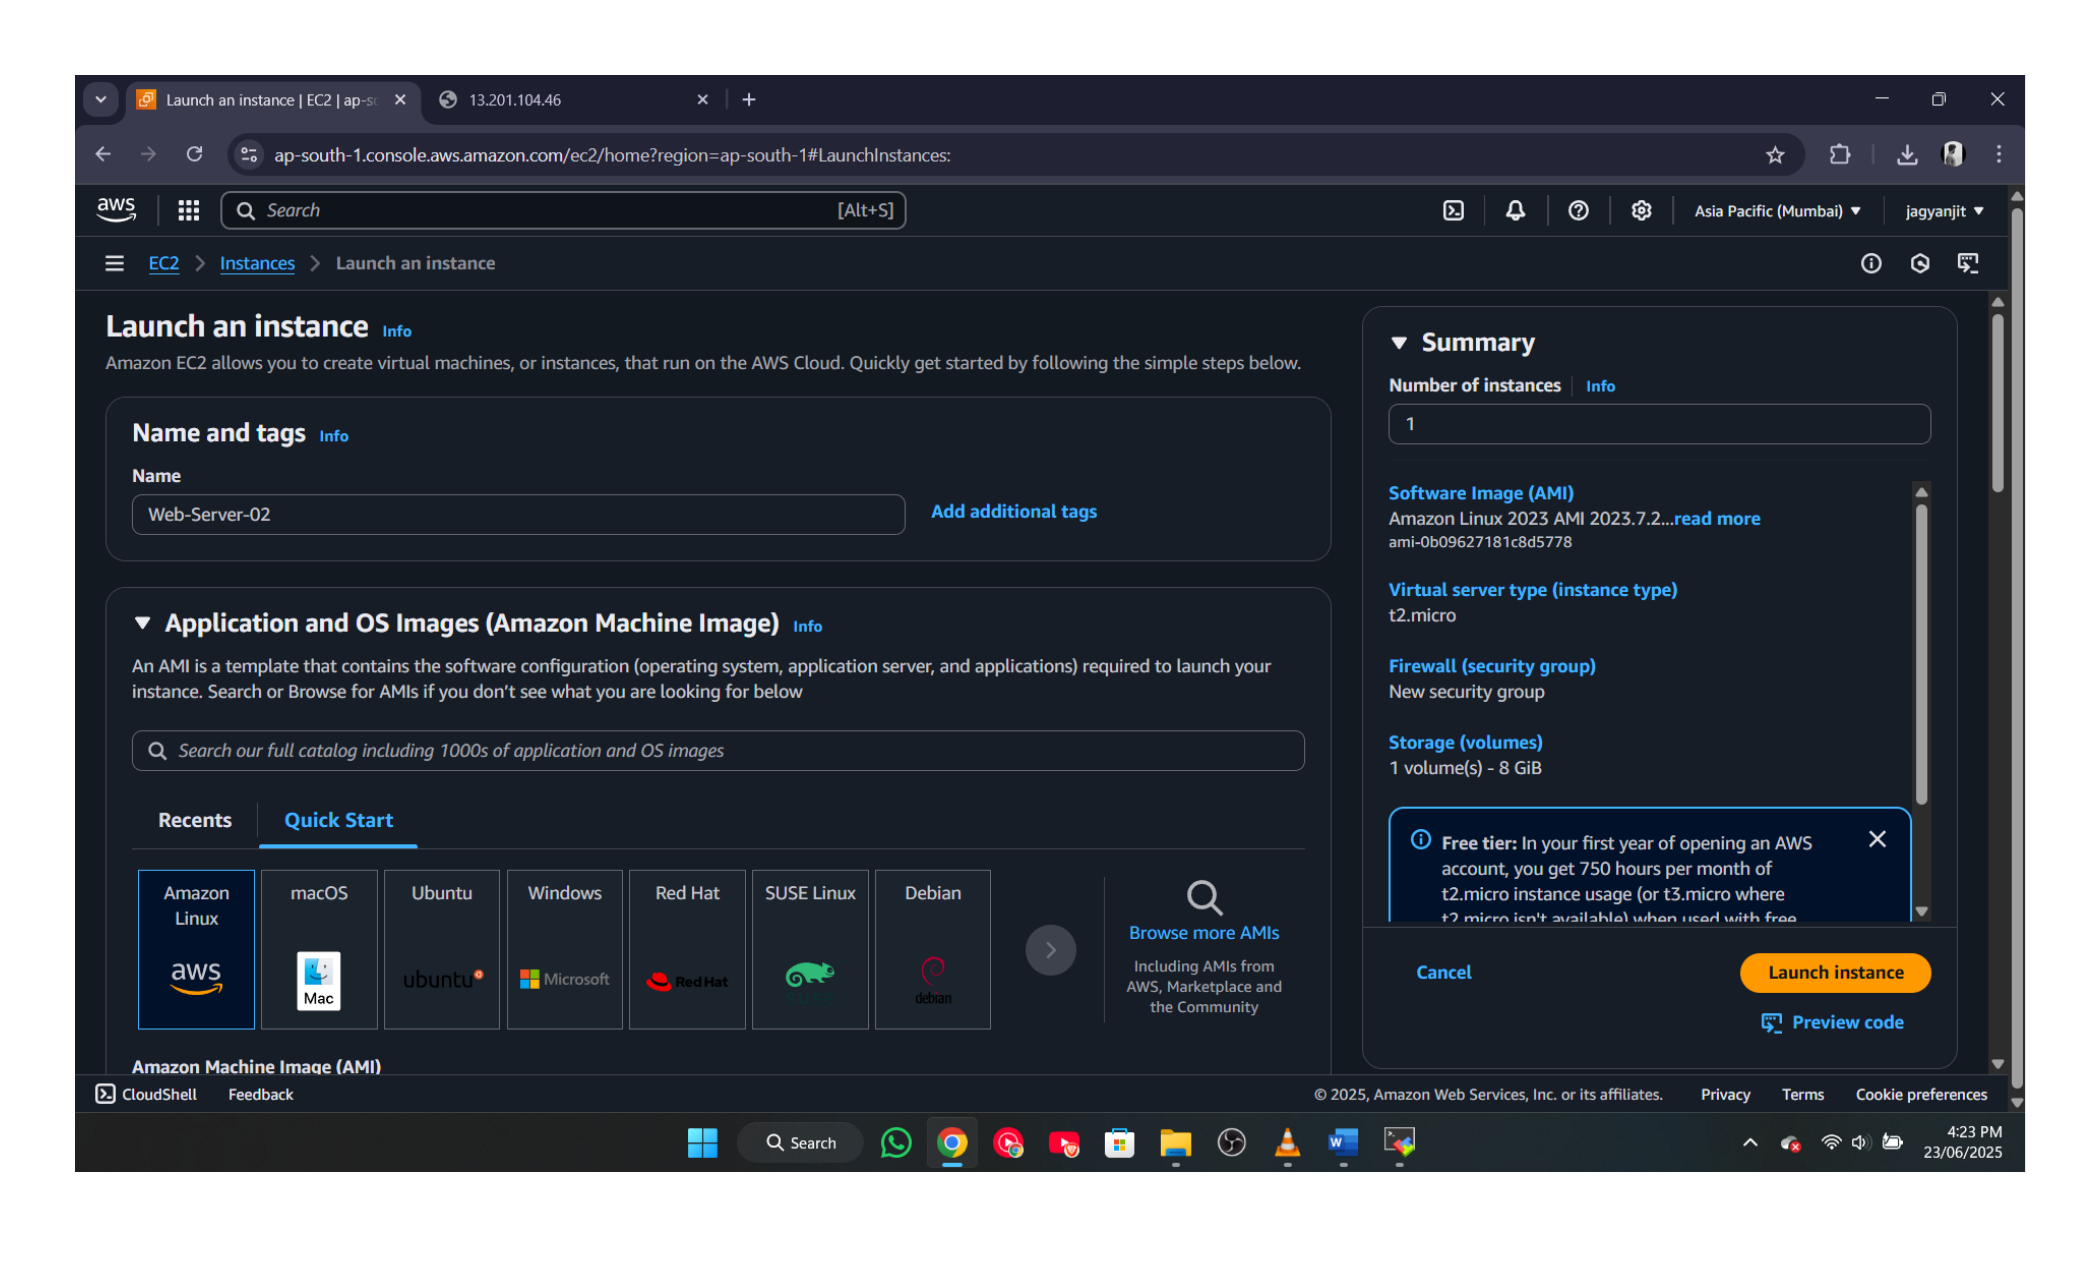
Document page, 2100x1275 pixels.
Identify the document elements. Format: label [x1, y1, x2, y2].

picture [75, 75, 2026, 1172]
